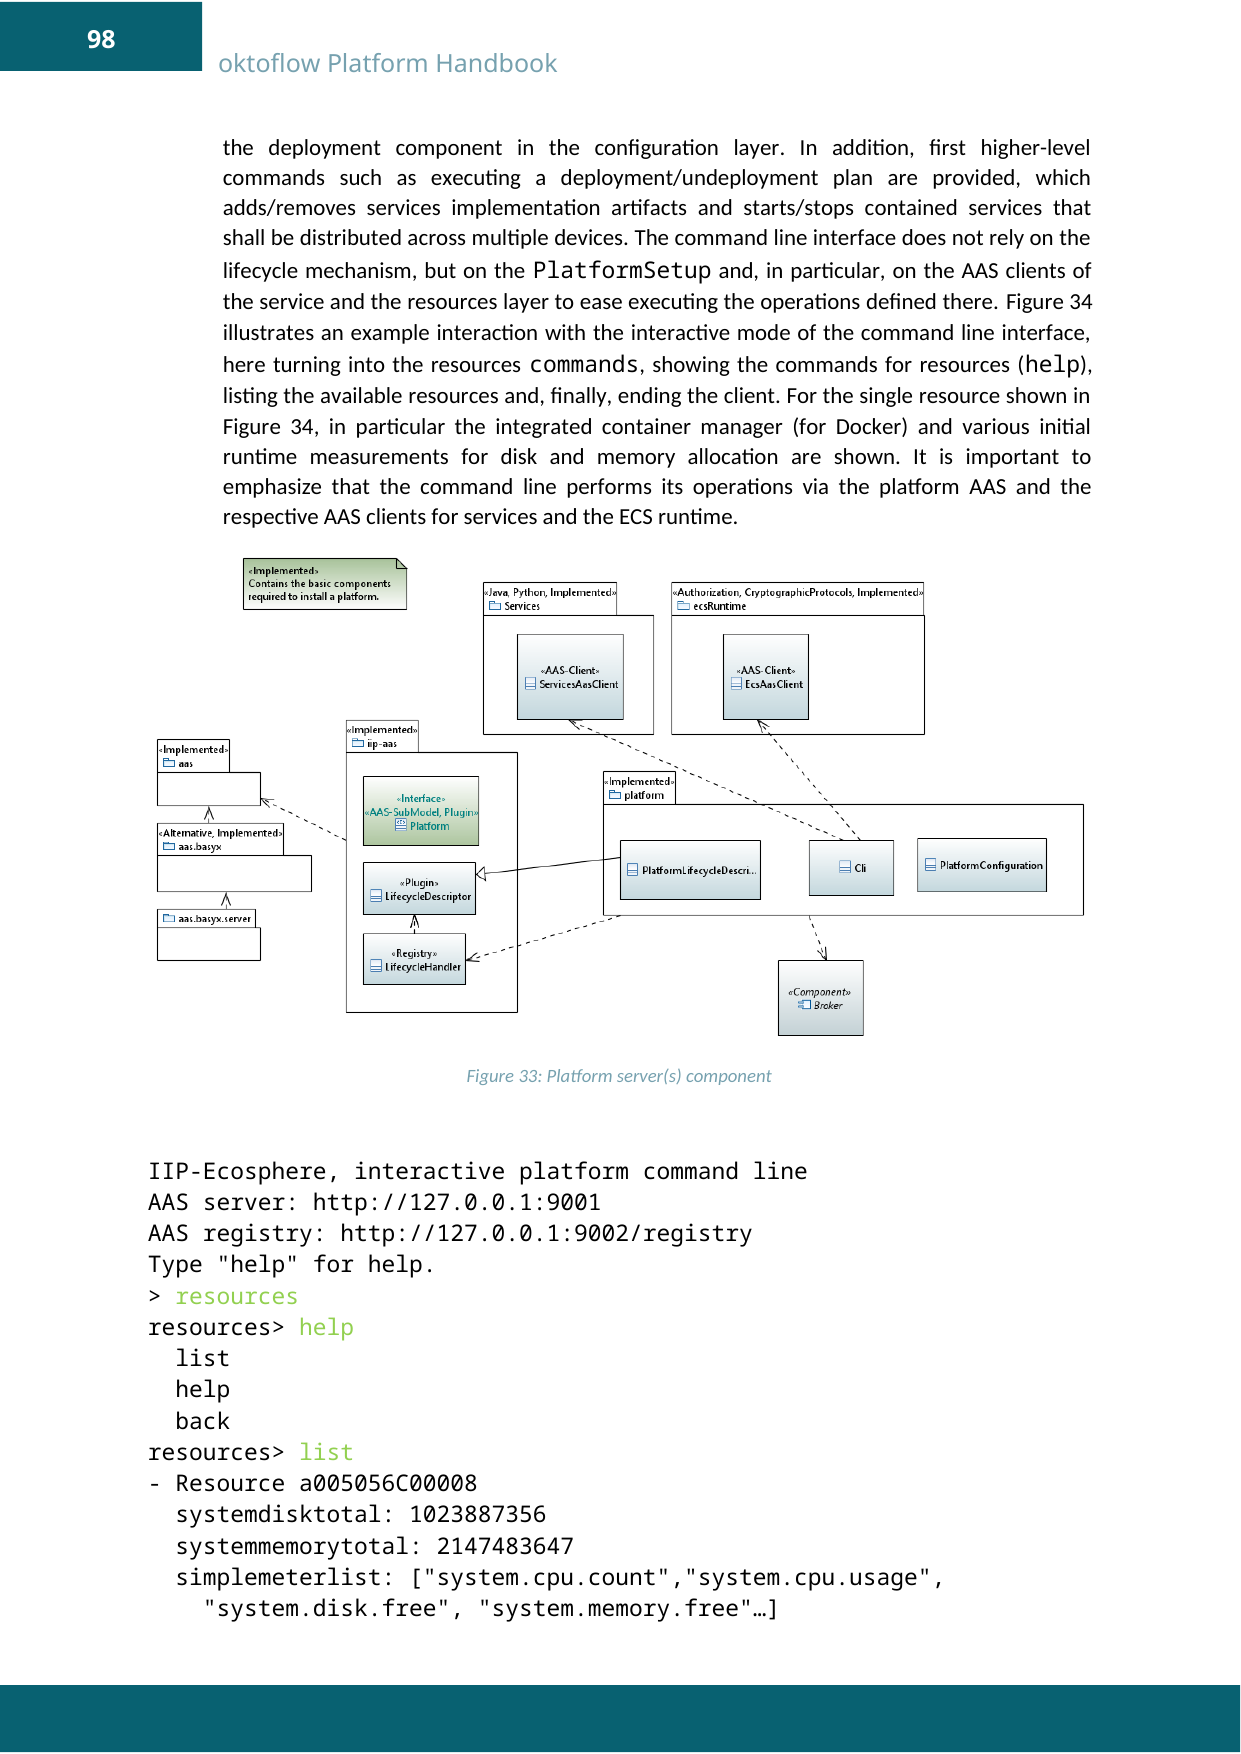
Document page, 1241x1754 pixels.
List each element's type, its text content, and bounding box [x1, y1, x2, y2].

text Type "help" for help. [148, 1248, 1093, 1279]
picture [148, 549, 1092, 1044]
text IIP-Ecosphere, interactive platform command line [148, 1154, 1093, 1186]
text systemmemorytotal: 2147483647 [148, 1529, 1093, 1561]
text back [148, 1404, 1093, 1436]
text AAS registry: http://127.0.0.1:9002/registry [148, 1217, 1093, 1248]
text list [148, 1342, 1093, 1373]
text resources> list [148, 1436, 1093, 1467]
text systemdisktotal: 1023887356 [148, 1498, 1093, 1529]
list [185, 133, 1093, 531]
text > resources [148, 1279, 1093, 1311]
text AAS server: http://127.0.0.1:9001 [148, 1186, 1093, 1217]
text help [148, 1373, 1093, 1404]
text "system.disk.free", "system.memory.free"…] [148, 1592, 1093, 1623]
text resources> help [148, 1311, 1093, 1342]
text simplemeterlist: ["system.cpu.count","system.cpu.usage", [148, 1561, 1093, 1592]
text - Resource a005056C00008 [148, 1467, 1093, 1498]
text Figure 33: Platform server(s) component [148, 1064, 1093, 1087]
